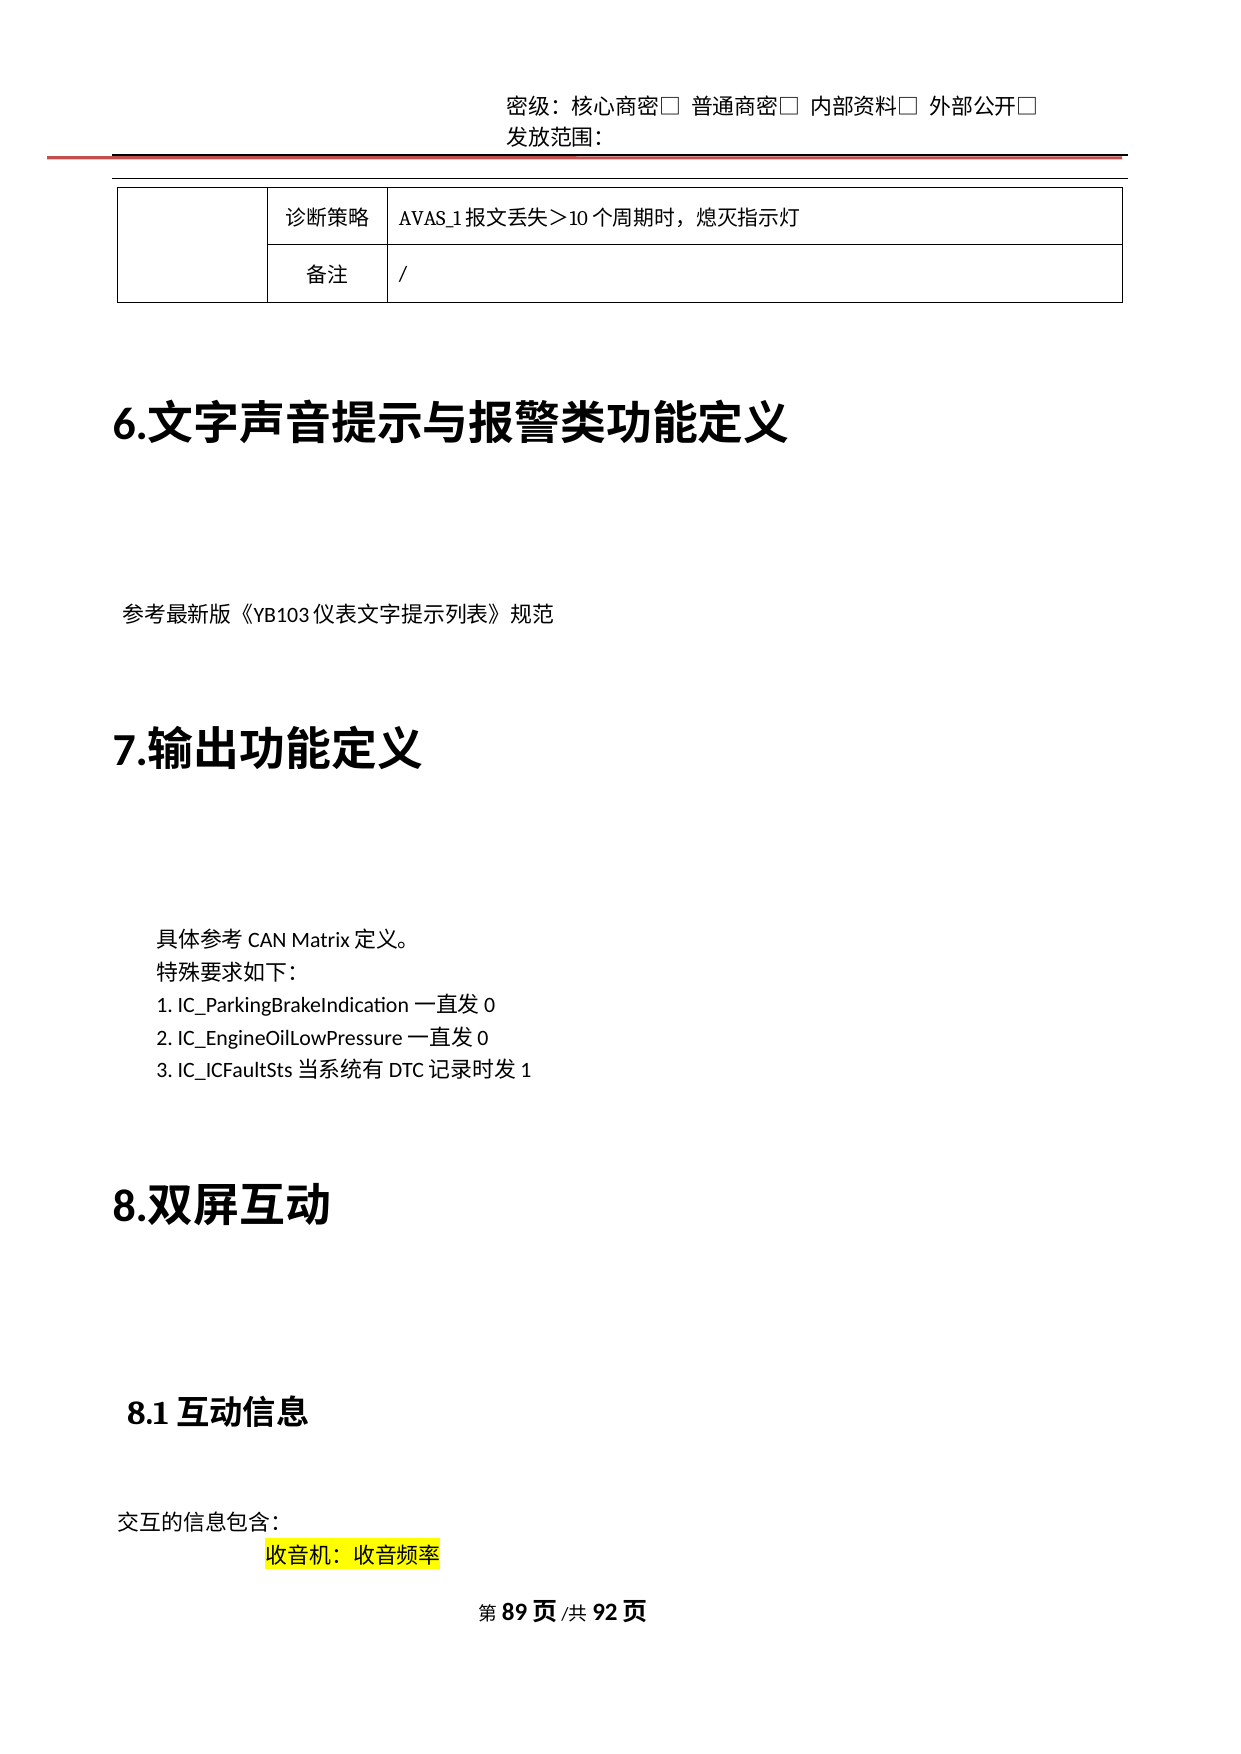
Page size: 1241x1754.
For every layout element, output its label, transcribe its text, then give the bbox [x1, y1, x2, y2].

subtitle 8.1 互动信息 [112, 1378, 1128, 1443]
list 交互的信息包含： [112, 1505, 1128, 1537]
subtitle 6.文字声音提示与报警类功能定义 [112, 371, 1128, 468]
list 收音机：收音频率 [112, 1537, 1128, 1570]
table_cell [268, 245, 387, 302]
subtitle 7.输出功能定义 [112, 697, 1128, 794]
list IC_EngineOilLowPressure一直发0 [112, 1019, 1128, 1052]
list 具体参考CAN Matrix定义。 [112, 922, 1128, 954]
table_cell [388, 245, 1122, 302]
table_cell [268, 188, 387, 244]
list 特殊要求如下： [112, 954, 1128, 987]
list IC_ParkingBrakeIndication 一直发0 [112, 987, 1128, 1019]
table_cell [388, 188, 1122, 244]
list IC_ICFaultSts当系统有DTC记录时发1 [112, 1052, 1128, 1084]
subtitle 8.双屏互动 [112, 1152, 1128, 1250]
text 参考最新版《YB103仪表文字提示列表》规范 [112, 596, 1128, 629]
